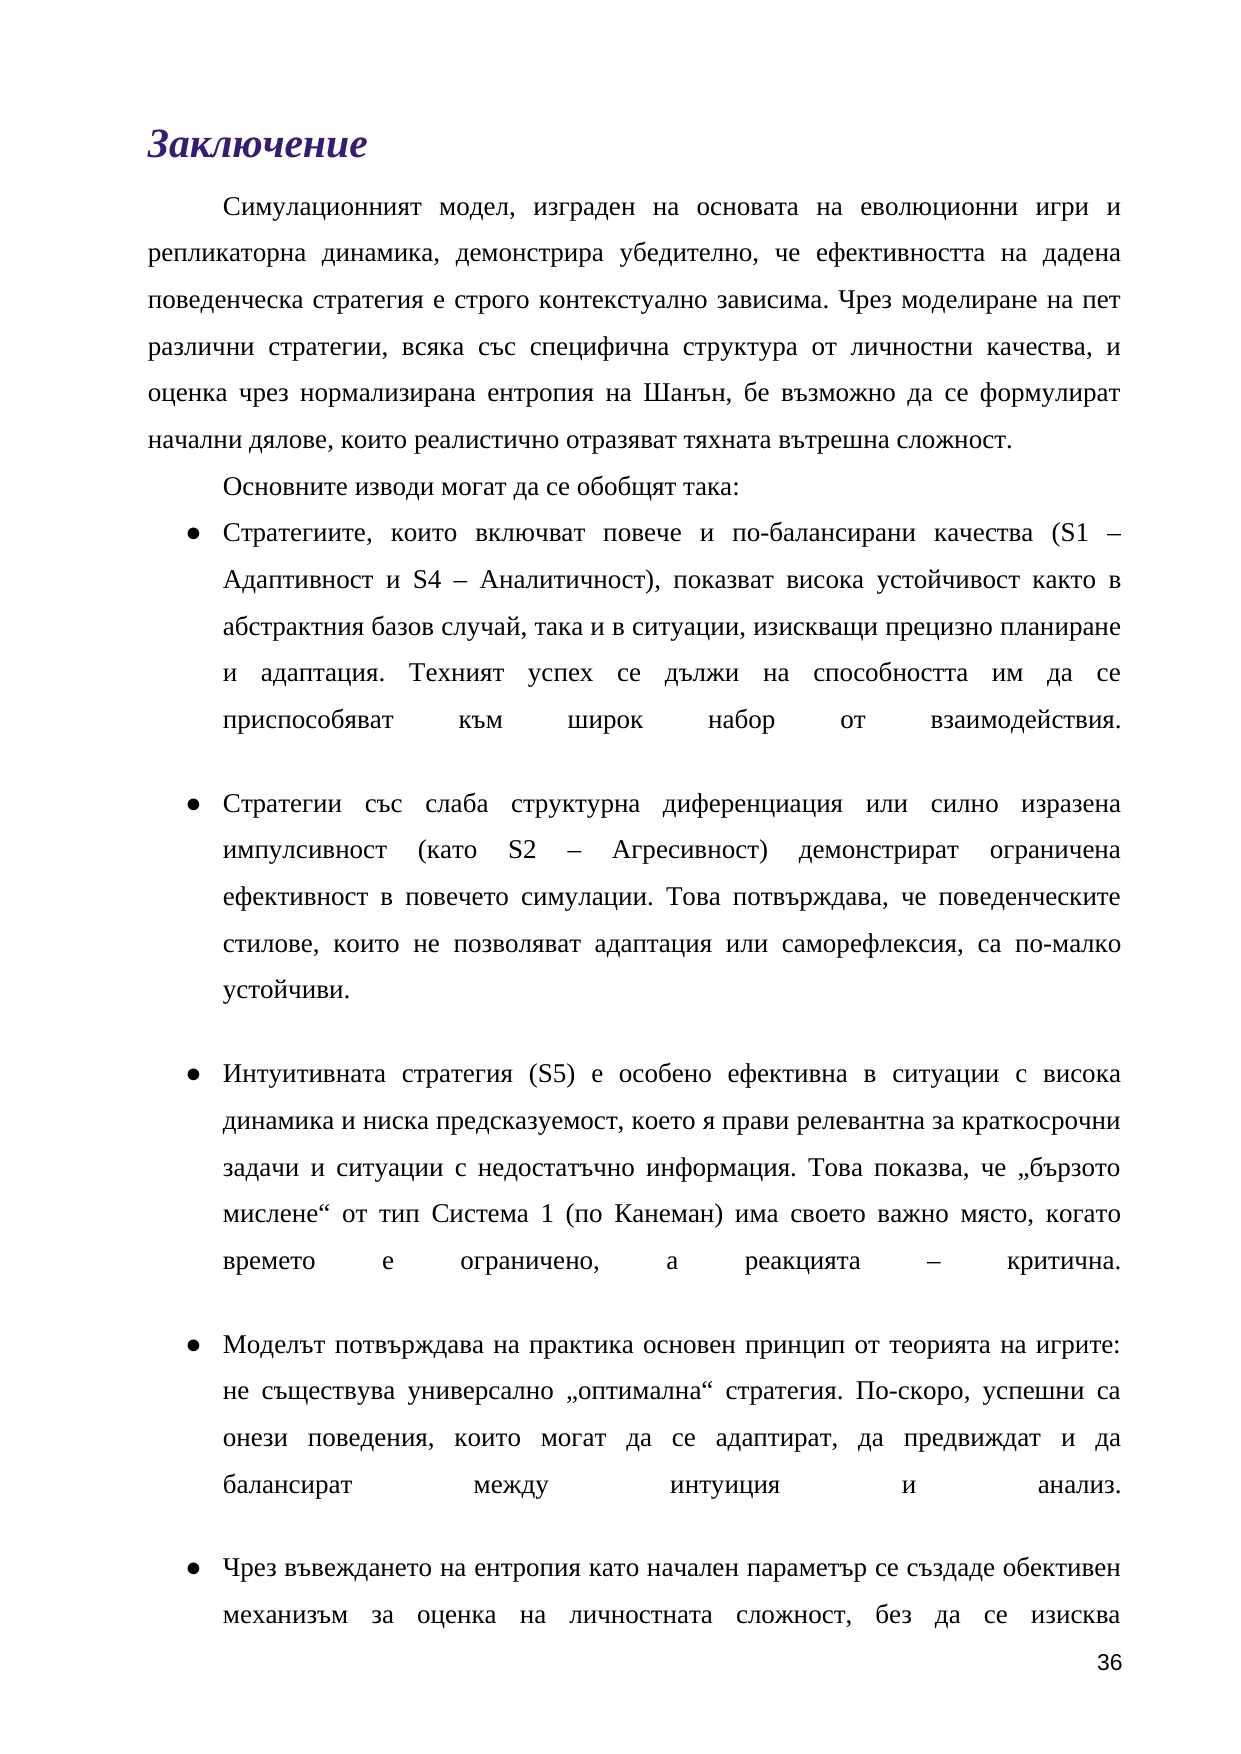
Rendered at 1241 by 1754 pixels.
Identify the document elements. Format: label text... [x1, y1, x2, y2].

list Интуитивната стратегия (S5) е особено ефективна в ситуации с висока динамика и ниска предсказуемост, което я прави релевантна за краткосрочни задачи и ситуации с недостатъчно информация. Това показва, че „бързото мислене“ от тип Система 1 (по Канеман) има своето важно място, когато времето е ограничено, а реакцията – критична. [185, 1057, 1122, 1315]
text Основните изводи могат да се обобщят така: [148, 470, 1122, 501]
text Симулационният модел, изграден на основата на еволюционни игри и репликаторна динамика, демонстрира убедително, че ефективността на дадена поведенческа стратегия е строго контекстуално зависима. Чрез моделиране на пет различни стратегии, всяка със специфична структура от личностни качества, и оценка чрез нормализирана ентропия на Шанън, бе възможно да се формулират начални дялове, които реалистично отразяват тяхната вътрешна сложност. [148, 190, 1122, 454]
list Стратегиите, които включват повече и по-балансирани качества (S1 – Адаптивност и S4 – Аналитичност), показват висока устойчивост както в абстрактния базов случай, така и в ситуации, изискващи прецизно планиране и адаптация. Техният успех се дължи на способността им да се приспособяват към широк набор от взаимодействия. [185, 517, 1122, 774]
subtitle Заключение [148, 118, 1122, 166]
list Стратегии със слаба структурна диференциация или силно изразена импулсивност (като S2 – Агресивност) демонстрират ограничена ефективност в повечето симулации. Това потвърждава, че поведенческите стилове, които не позволяват адаптация или саморефлексия, са по-малко устойчиви. [185, 787, 1122, 1044]
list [185, 1552, 1122, 1629]
list Моделът потвърждава на практика основен принцип от теорията на игрите: не съществува универсално „оптимална“ стратегия. По-скоро, успешни са онези поведения, които могат да се адаптират, да предвиждат и да балансират между интуиция и анализ. [185, 1328, 1122, 1538]
